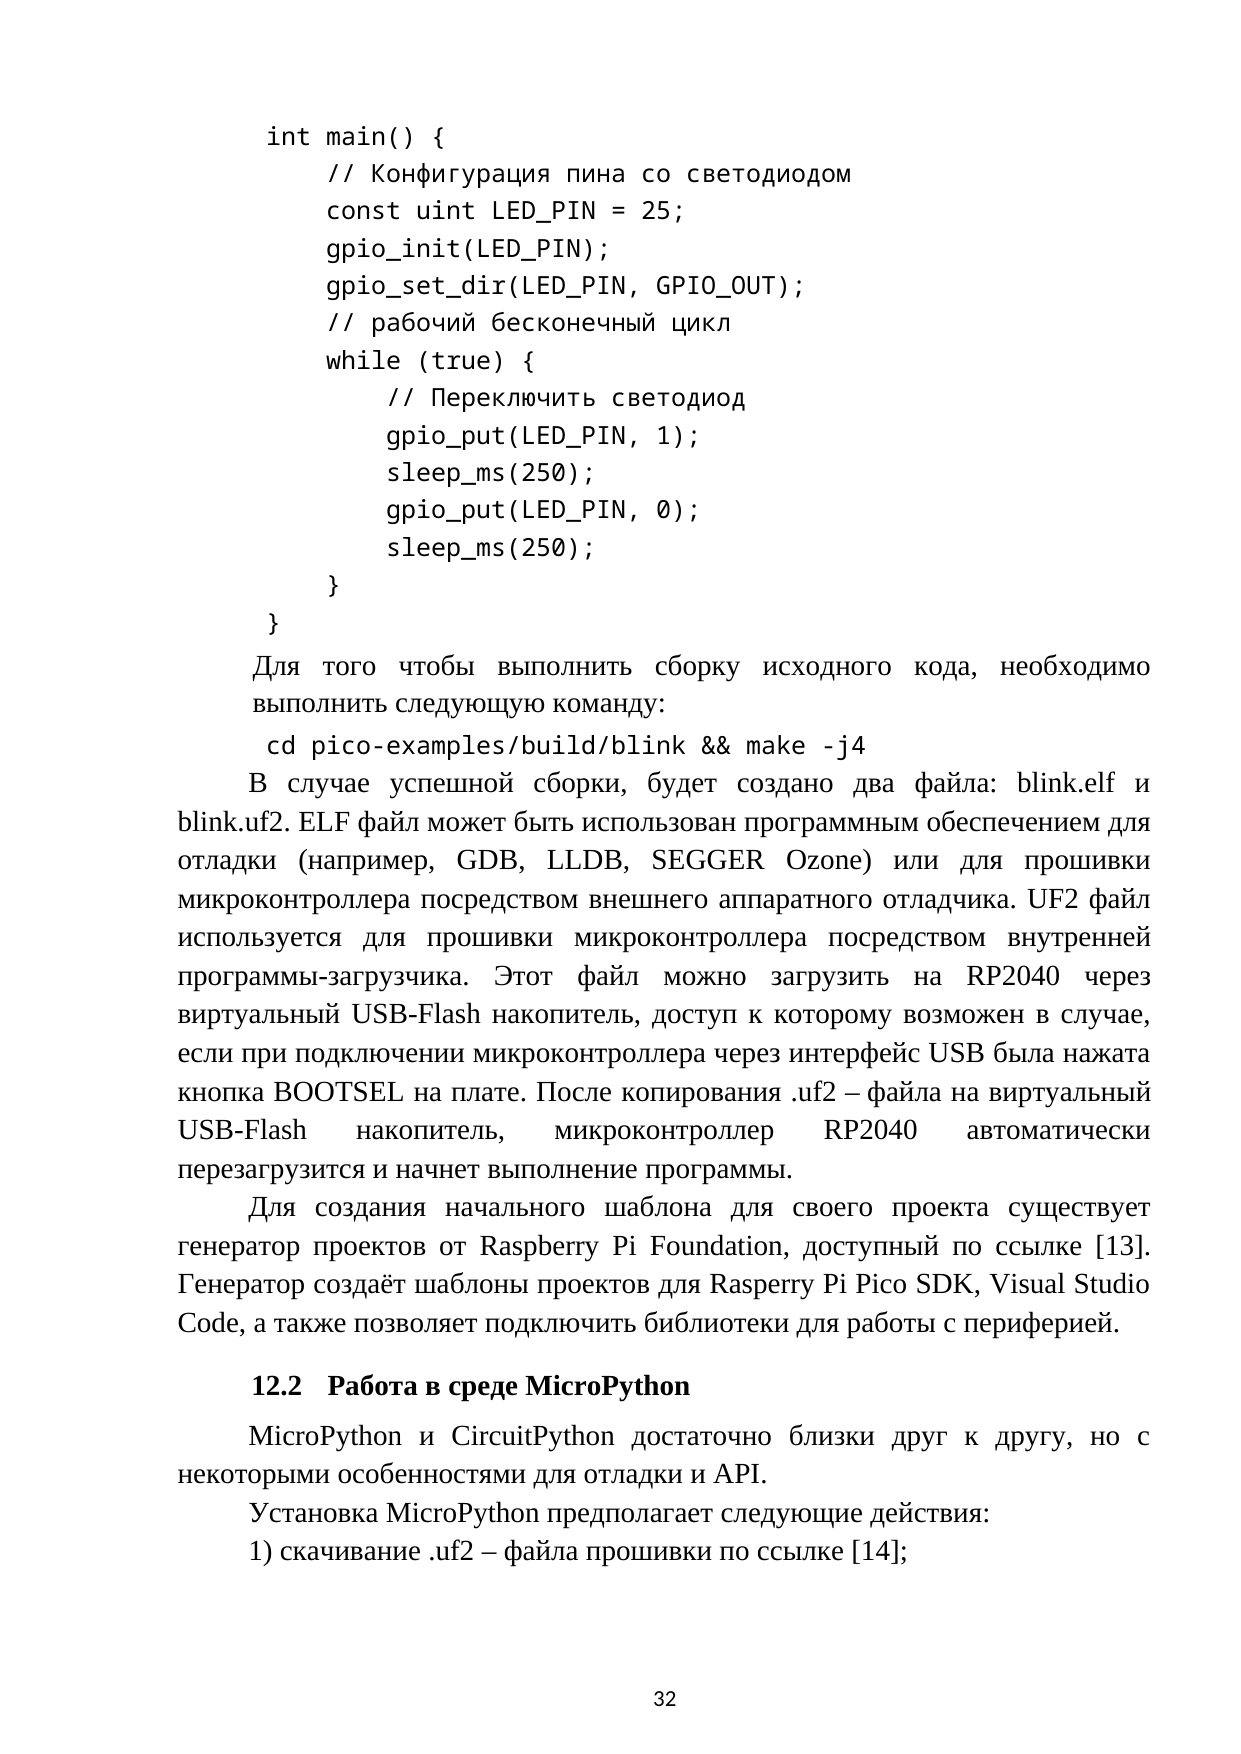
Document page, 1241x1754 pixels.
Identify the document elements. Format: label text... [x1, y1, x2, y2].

text 1) скачивание .uf2 – файла прошивки по ссылке [14]; [177, 1533, 1152, 1567]
text const uint LED_PIN = 25; [177, 193, 1152, 227]
text В случае успешной сборки, будет создано два файла: blink.elf и blink.uf2. ELF файл может быть использован программным обеспечением для отладки (например, GDB, LLDB, SEGGER Ozone) или для прошивки микроконтроллера посредством внешнего аппаратного отладчика. UF2 файл используется для прошивки микроконтроллера посредством внутренней программы-загрузчика. Этот файл можно загрузить на RP2040 через виртуальный USB-Flash накопитель, доступ к которому возможен в случае, если при подключении микроконтроллера через интерфейс USB была нажата кнопка BOOTSEL на плате. После копирования .uf2 – файла на виртуальный USB-Flash накопитель, микроконтроллер RP2040 автоматически перезагрузится и начнет выполнение программы. [177, 765, 1152, 1184]
text } [177, 567, 1152, 601]
text Установка MicroPython предполагает следующие действия: [177, 1495, 1152, 1528]
text int main() { [177, 118, 1152, 152]
text // Переключить светодиод [177, 380, 1152, 414]
text Для того чтобы выполнить сборку исходного кода, необходимо выполнить следующую команду: [252, 648, 1152, 718]
text // Конфигурация пина со светодиодом [177, 156, 1152, 189]
text while (true) { [177, 342, 1152, 377]
text sleep_ms(250); [177, 455, 1152, 489]
subtitle Работа в среде MicroPython [177, 1368, 1152, 1402]
text gpio_put(LED_PIN, 0); [177, 492, 1152, 526]
text MicroPython и CircuitPython достаточно близки друг к другу, но с некоторыми особенностями для отладки и API. [177, 1418, 1152, 1490]
text // рабочий бесконечный цикл [177, 305, 1152, 339]
text gpio_set_dir(LED_PIN, GPIO_OUT); [177, 268, 1152, 302]
text cd pico-examples/build/blink && make -j4 [177, 728, 1152, 762]
text gpio_init(LED_PIN); [177, 230, 1152, 264]
text gpio_put(LED_PIN, 1); [177, 417, 1152, 451]
text } [177, 604, 1152, 638]
text sleep_ms(250); [177, 529, 1152, 563]
text Для создания начального шаблона для своего проекта существует генератор проектов от Raspberry Pi Foundation, доступный по ссылке [13]. Генератор создаёт шаблоны проектов для Rasperry Pi Pico SDK, Visual Studio Code, а также позволяет подключить библиотеки для работы с периферией. [177, 1189, 1152, 1338]
